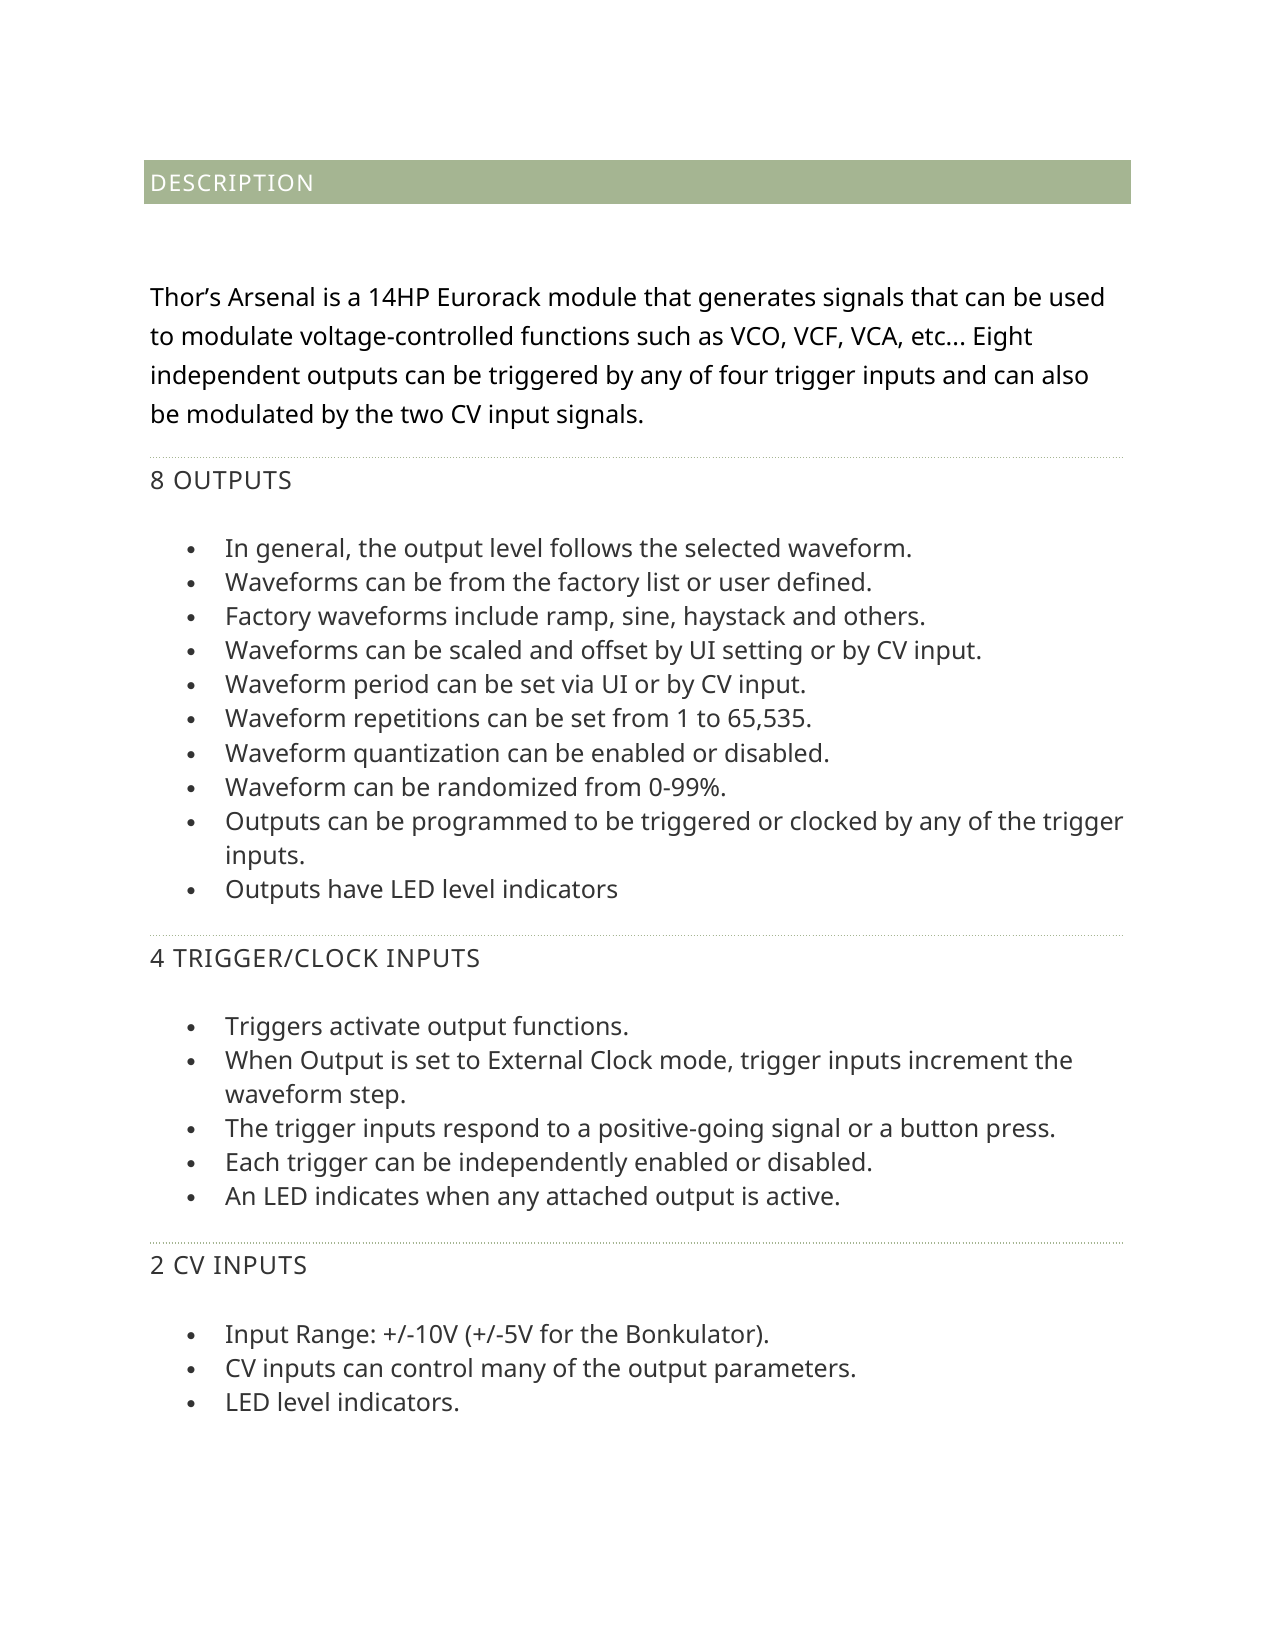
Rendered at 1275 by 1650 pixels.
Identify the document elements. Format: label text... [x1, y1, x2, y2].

list CV inputs can control many of the output parameters. [187, 1350, 1125, 1384]
list Waveform quantization can be enabled or disabled. [187, 735, 1125, 769]
list Triggers activate output functions. [187, 1009, 1125, 1043]
text Thor’s Arsenal is a 14HP Eurorack module that generates signals that can be used to modulate voltage-controlled functions such as VCO, VCF, VCA, etc... Eight independent outputs can be triggered by any of four trigger inputs and can also be modulated by the two CV input signals. [150, 279, 1125, 431]
subtitle 2 CV Inputs [150, 1242, 1125, 1282]
subtitle Description [150, 167, 1125, 198]
list In general, the output level follows the selected waveform. [187, 531, 1125, 565]
list When Output is set to External Clock mode, trigger inputs increment the waveform step. [187, 1043, 1125, 1111]
list Outputs have LED level indicators [187, 871, 1125, 906]
list Waveforms can be from the factory list or user defined. [187, 565, 1125, 599]
list Waveform can be randomized from 0-99%. [187, 769, 1125, 803]
list Each trigger can be independently enabled or disabled. [187, 1145, 1125, 1179]
subtitle 8 Outputs [150, 457, 1125, 497]
list Input Range: +/-10V (+/-5V for the Bonkulator). [187, 1316, 1125, 1350]
list Waveform repetitions can be set from 1 to 65,535. [187, 701, 1125, 735]
list LED level indicators. [187, 1384, 1125, 1418]
list Factory waveforms include ramp, sine, haystack and others. [187, 599, 1125, 633]
list Waveform period can be set via UI or by CV input. [187, 667, 1125, 701]
list Waveforms can be scaled and offset by UI setting or by CV input. [187, 633, 1125, 667]
list An LED indicates when any attached output is active. [187, 1179, 1125, 1213]
list Outputs can be programmed to be triggered or clocked by any of the trigger inputs. [187, 803, 1125, 871]
subtitle 4 Trigger/Clock Inputs [150, 935, 1125, 974]
list The trigger inputs respond to a positive-going signal or a button press. [187, 1111, 1125, 1145]
